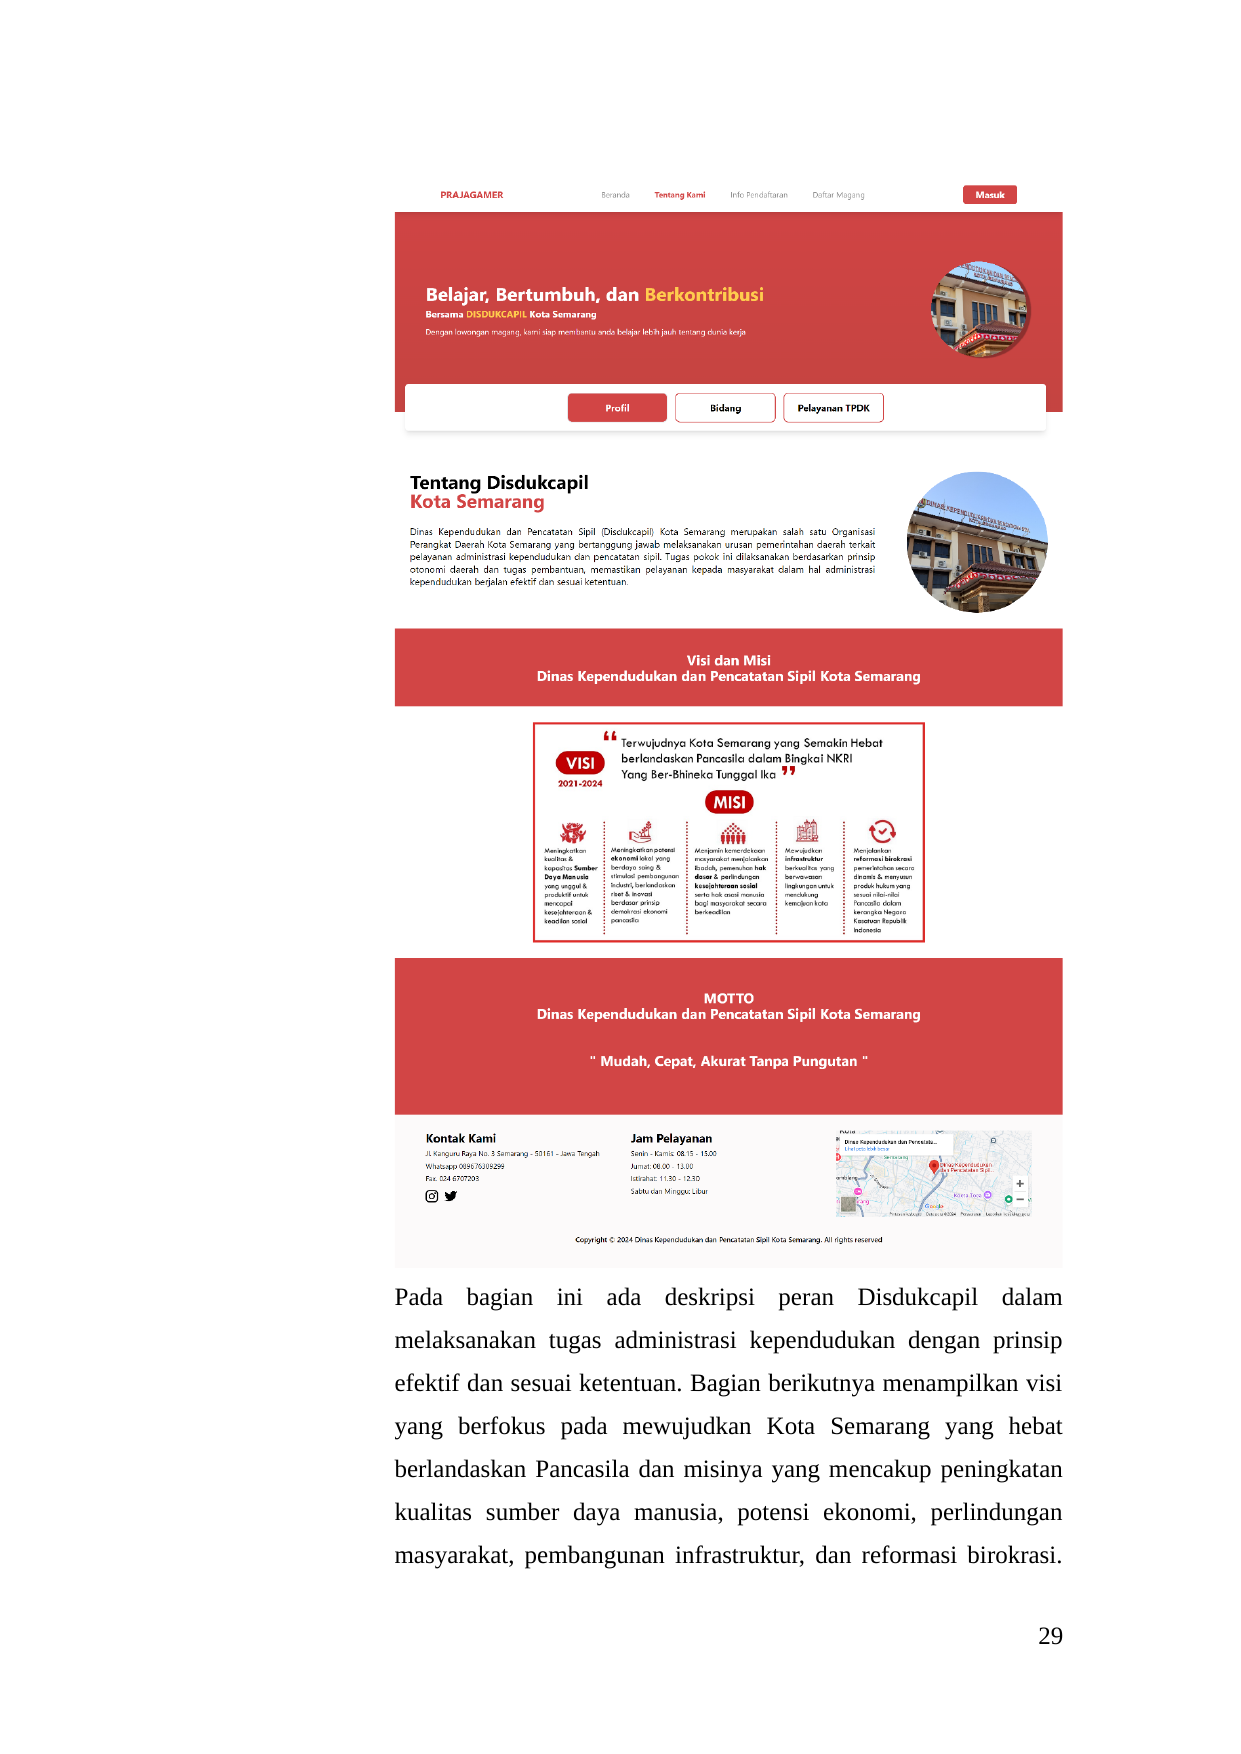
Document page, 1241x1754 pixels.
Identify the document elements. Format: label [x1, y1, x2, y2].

picture [394, 177, 1063, 1268]
list [394, 1282, 1063, 1569]
